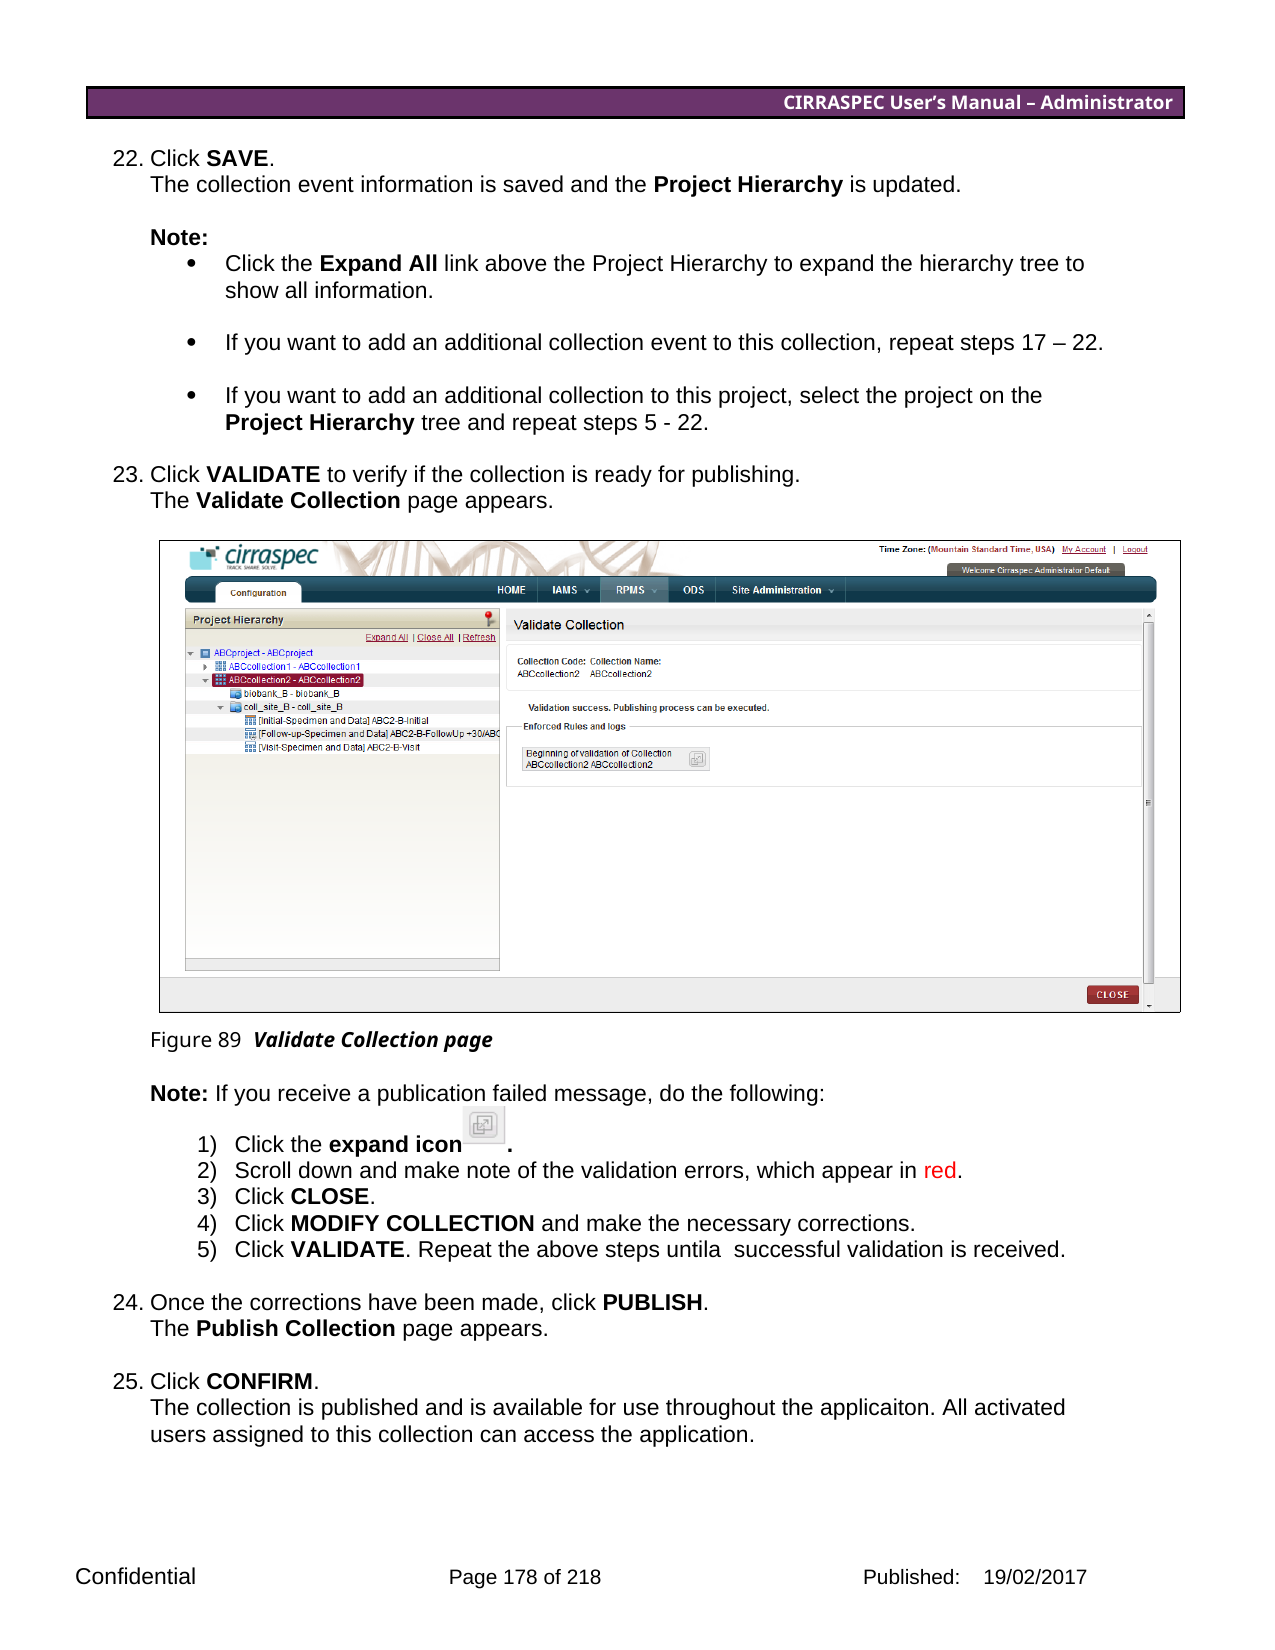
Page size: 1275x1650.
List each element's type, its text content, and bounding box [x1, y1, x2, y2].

list Click close. [197, 1183, 1181, 1210]
list Click the expand icon. [197, 1106, 1181, 1157]
text The collection is published and is available for use throughout the applicaiton. All activated users assigned to this collection can access the application. [150, 1394, 1124, 1447]
list Scroll down and make note of the validation errors, which appear in red. [197, 1157, 1181, 1183]
picture [462, 1106, 507, 1153]
list Click VALIDATE. Repeat the above steps untila successful validation is received. [197, 1236, 1181, 1289]
list Click the Expand All link above the Project Hierarchy to expand the hierarchy tree to show all information. [187, 250, 1124, 329]
list Click SAVE. The collection event information is saved and the Project Hierarchy is updated. Note: [112, 145, 1124, 250]
list If you want to add an additional collection to this project, select the project on the Project Hierarchy tree and repeat steps 5 - 22. [187, 382, 1124, 461]
list Note: If you receive a publication failed message, do the following: [150, 1080, 1181, 1106]
list If you want to add an additional collection event to this collection, repeat steps 17 – 22. [187, 329, 1124, 382]
list Once the corrections have been made, click Publish. The Publish Collection page appears. [112, 1289, 1124, 1368]
list Click Modify COLLECTION and make the necessary corrections. [197, 1210, 1181, 1236]
list Click CONFIRM. [112, 1368, 1124, 1394]
picture [160, 541, 1180, 1012]
text Validate Collection page [150, 1025, 1181, 1053]
list Click VALIDATE to verify if the collection is ready for publishing. The Validate Collection page appears. [112, 461, 1124, 514]
